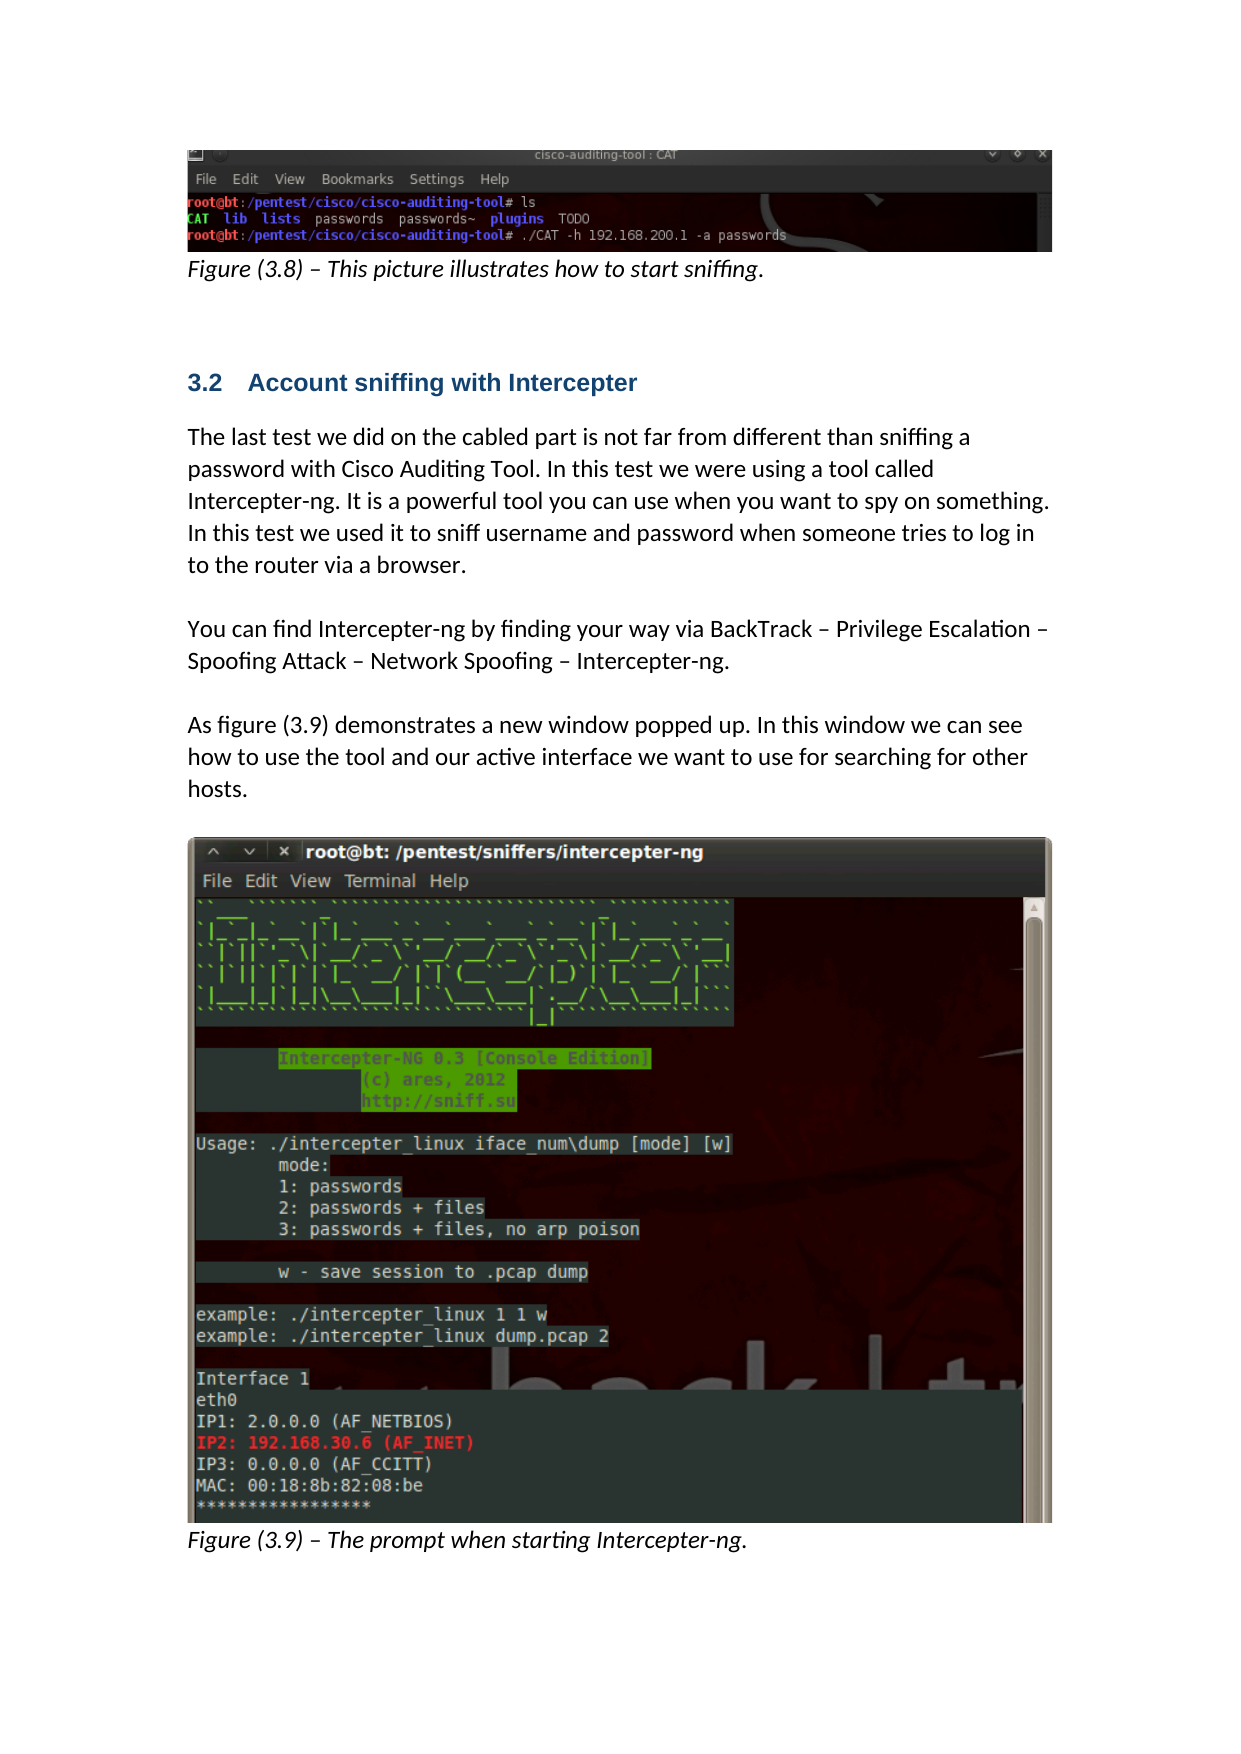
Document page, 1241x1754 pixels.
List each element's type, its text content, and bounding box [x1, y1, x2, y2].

text The last test we did on the cabled part is not far from different than sniffing a password with Cisco Auditing Tool. In this test we were using a tool called Intercepter-ng. It is a powerful tool you can use when you want to spy on something. In this test we used it to sniff username and password when someone tries to log in to the router via a browser. [187, 421, 1053, 580]
picture [187, 150, 1053, 252]
text You can find Intercepter-ng by finding your way via BackTrack – Privilege Escalation – Spoofing Attack – Network Spoofing – Intercepter-ng. [187, 613, 1053, 676]
subtitle Account sniffing with Intercepter [187, 367, 1053, 396]
picture [187, 837, 1053, 1523]
text As figure (3.9) demonstrates a new window popped up. In this window we can see how to use the tool and our active interface we want to use for searching for other hosts. [187, 709, 1053, 803]
text Figure (3.9) – The prompt when starting Intercepter-ng. [187, 1524, 1053, 1554]
text Figure (3.8) – This picture illustrates how to start sniffing. [187, 253, 1053, 284]
